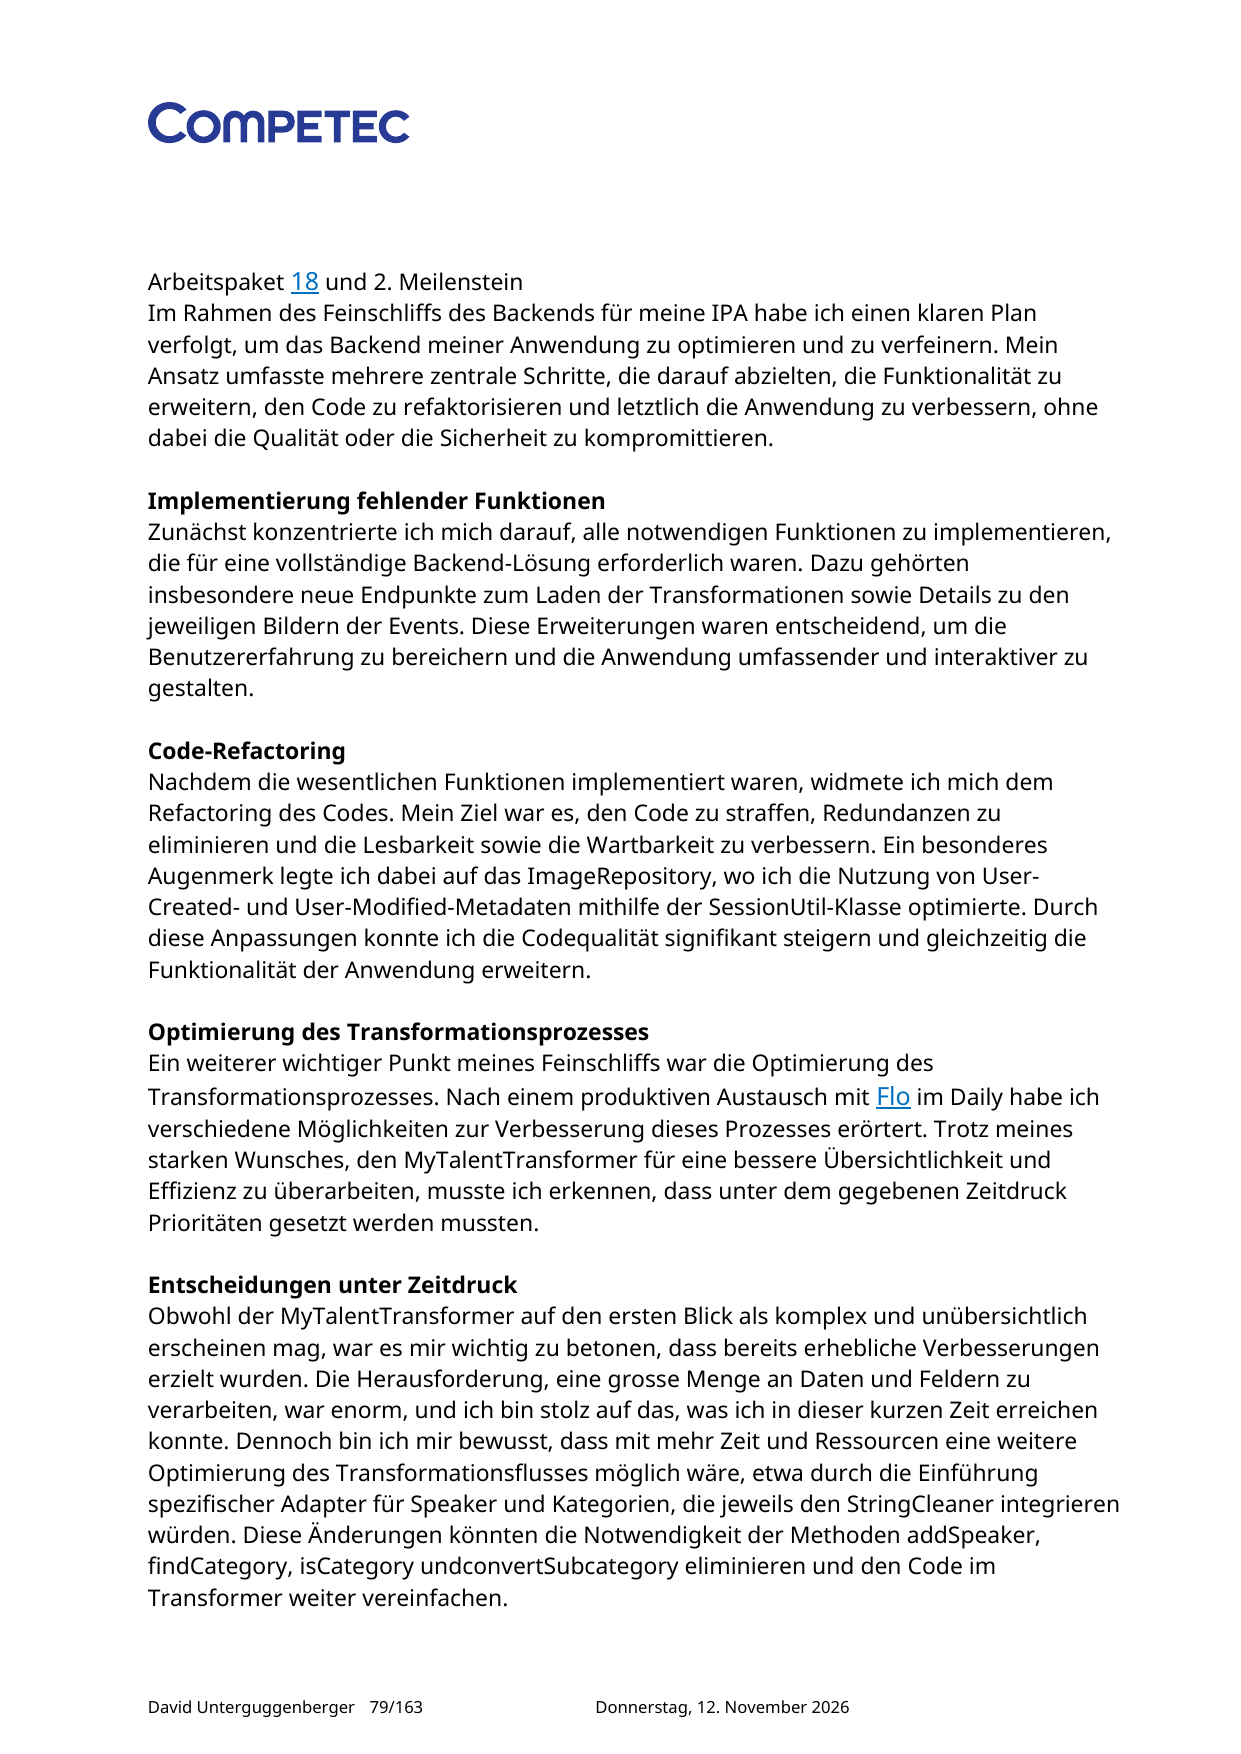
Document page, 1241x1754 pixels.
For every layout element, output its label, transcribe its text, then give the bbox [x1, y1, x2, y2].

text Zunächst konzentrierte ich mich darauf, alle notwendigen Funktionen zu implementieren, die für eine vollständige Backend-Lösung erforderlich waren. Dazu gehörten insbesondere neue Endpunkte zum Laden der Transformationen sowie Details zu den jeweiligen Bildern der Events. Diese Erweiterungen waren entscheidend, um die Benutzererfahrung zu bereichern und die Anwendung umfassender und interaktiver zu gestalten. [148, 516, 1122, 704]
text Code-Refactoring [148, 735, 1122, 766]
text Entscheidungen unter Zeitdruck [148, 1269, 1122, 1300]
text Nachdem die wesentlichen Funktionen implementiert waren, widmete ich mich dem Refactoring des Codes. Mein Ziel war es, den Code zu straffen, Redundanzen zu eliminieren und die Lesbarkeit sowie die Wartbarkeit zu verbessern. Ein besonderes Augenmerk legte ich dabei auf das ImageRepository, wo ich die Nutzung von User-Created- und User-Modified-Metadaten mithilfe der SessionUtil-Klasse optimierte. Durch diese Anpassungen konnte ich die Codequalität signifikant steigern und gleichzeitig die Funktionalität der Anwendung erweitern. [148, 766, 1122, 985]
text Im Rahmen des Feinschliffs des Backends für meine IPA habe ich einen klaren Plan verfolgt, um das Backend meiner Anwendung zu optimieren und zu verfeinern. Mein Ansatz umfasste mehrere zentrale Schritte, die darauf abzielten, die Funktionalität zu erweitern, den Code zu refaktorisieren und letztlich die Anwendung zu verbessern, ohne dabei die Qualität oder die Sicherheit zu kompromittieren. [148, 297, 1122, 454]
text Implementierung fehlender Funktionen [148, 485, 1122, 516]
text Optimierung des Transformationsprozesses [148, 1016, 1122, 1047]
text Ein weiterer wichtiger Punkt meines Feinschliffs war die Optimierung des Transformationsprozesses. Nach einem produktiven Austausch mit Flo im Daily habe ich verschiedene Möglichkeiten zur Verbesserung dieses Prozesses erörtert. Trotz meines starken Wunsches, den MyTalentTransformer für eine bessere Übersichtlichkeit und Effizienz zu überarbeiten, musste ich erkennen, dass unter dem gegebenen Zeitdruck Prioritäten gesetzt werden mussten. [148, 1047, 1122, 1238]
text Obwohl der MyTalentTransformer auf den ersten Blick als komplex und unübersichtlich erscheinen mag, war es mir wichtig zu betonen, dass bereits erhebliche Verbesserungen erzielt wurden. Die Herausforderung, eine grosse Menge an Daten und Feldern zu verarbeiten, war enorm, und ich bin stolz auf das, was ich in dieser kurzen Zeit erreichen konnte. Dennoch bin ich mir bewusst, dass mit mehr Zeit und Ressourcen eine weitere Optimierung des Transformationsflusses möglich wäre, etwa durch die Einführung spezifischer Adapter für Speaker und Kategorien, die jeweils den StringCleaner integrieren würden. Diese Änderungen könnten die Notwendigkeit der Methoden addSpeaker, findCategory, isCategory undconvertSubcategory eliminieren und den Code im Transformer weiter vereinfachen. [148, 1300, 1122, 1613]
subtitle Arbeitspaket 18 und 2. Meilenstein [148, 263, 1122, 297]
